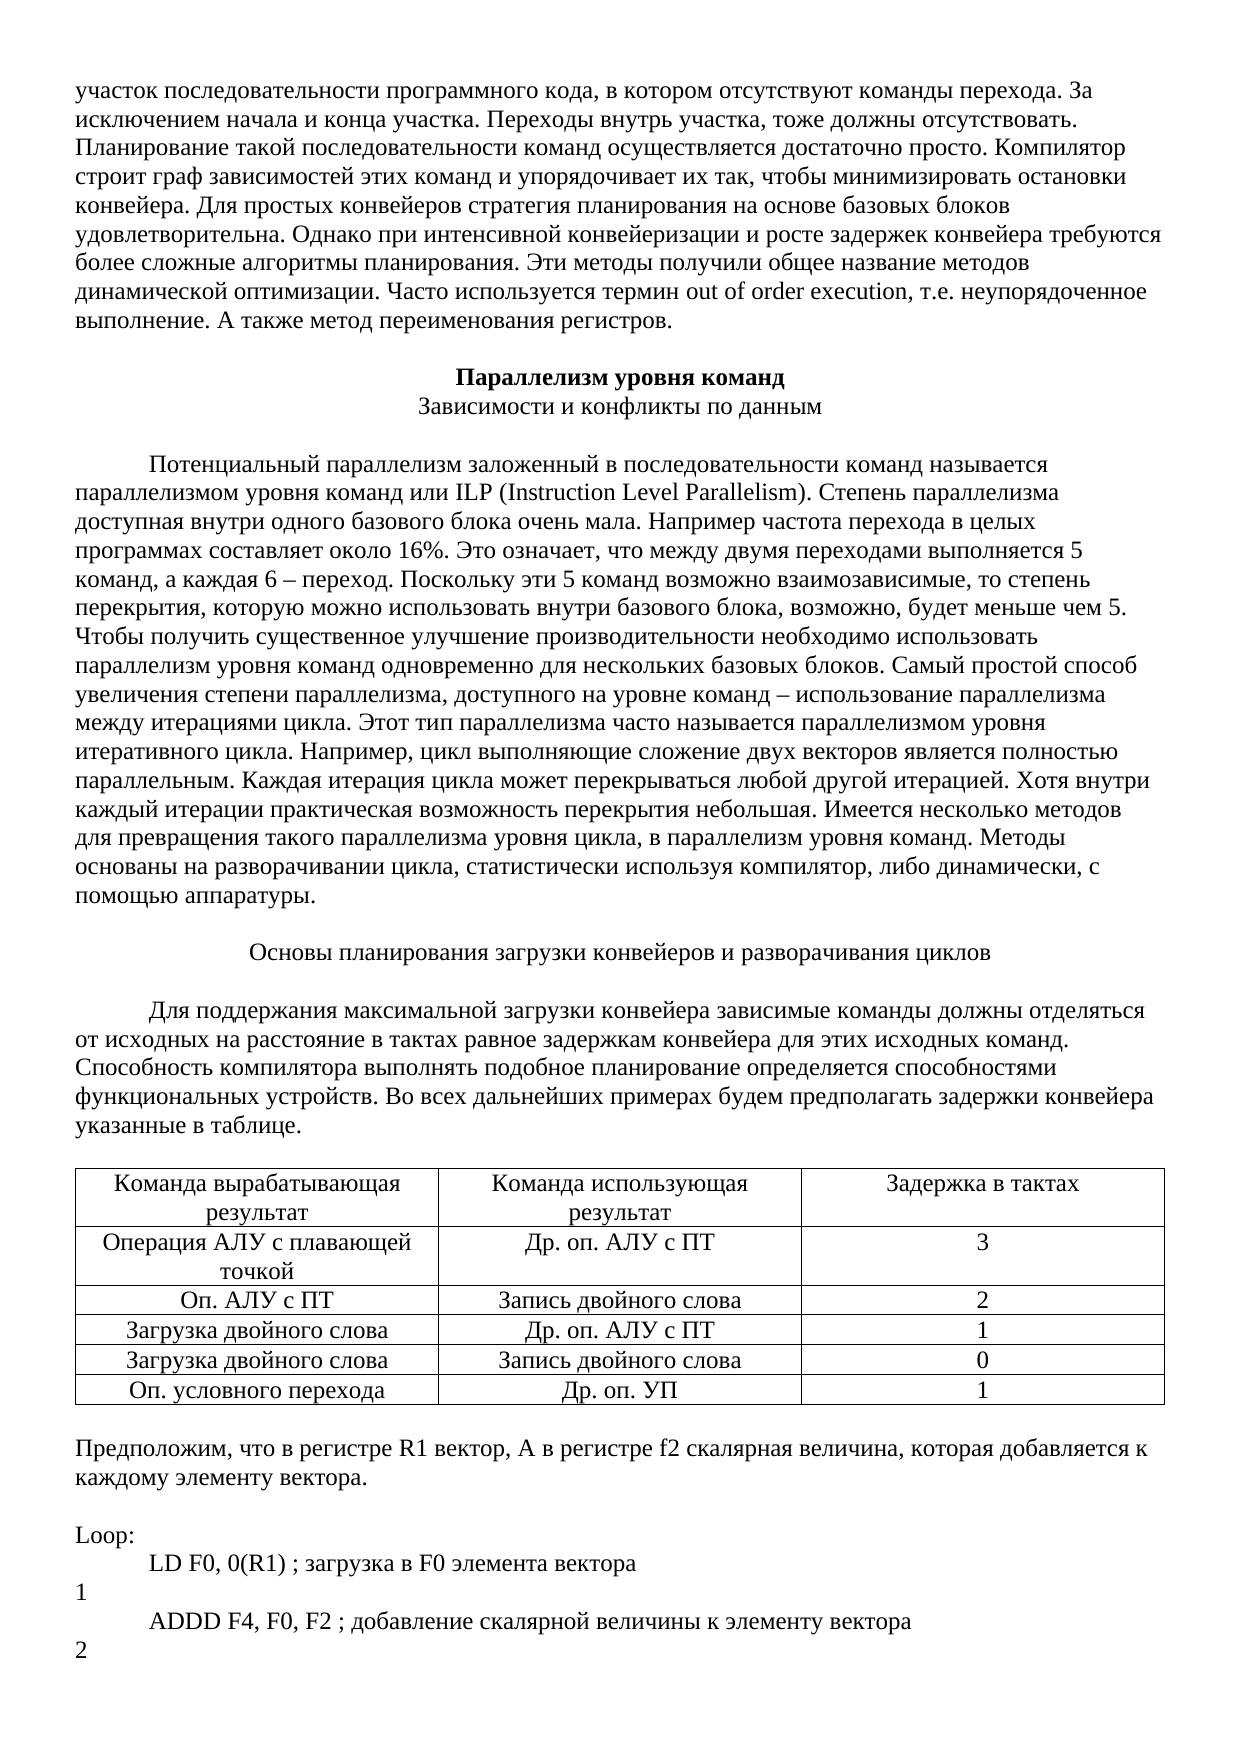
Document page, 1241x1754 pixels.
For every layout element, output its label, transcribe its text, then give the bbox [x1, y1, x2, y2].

text Для поддержания максимальной загрузки конвейера зависимые команды должны отделяться от исходных на расстояние в тактах равное задержкам конвейера для этих исходных команд. Способность компилятора выполнять подобное планирование определяется способностями функциональных устройств. Во всех дальнейших примерах будем предполагать задержки конвейера указанные в таблице. [75, 995, 1165, 1139]
table_header Команда использующая результат [439, 1169, 801, 1226]
table_cell Др. оп. УП [439, 1375, 801, 1404]
table_cell Др. оп. АЛУ с ПТ [439, 1227, 801, 1284]
text ADDD F4, F0, F2 ; добавление скалярной величины к элементу вектора [75, 1606, 1165, 1635]
text Параллелизм уровня команд [75, 362, 1165, 391]
text LD F0, 0(R1) ; загрузка в F0 элемента вектора [75, 1548, 1165, 1577]
text 1 [75, 1577, 1165, 1606]
table_cell 0 [802, 1345, 1164, 1374]
text Зависимости и конфликты по данным [75, 391, 1165, 420]
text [75, 75, 1165, 334]
text 2 [75, 1635, 1165, 1663]
text Предположим, что в регистре R1 вектор, А в регистре f2 скалярная величина, которая добавляется к каждому элементу вектора. [75, 1433, 1165, 1491]
table_cell Загрузка двойного слова [76, 1315, 438, 1344]
text Потенциальный параллелизм заложенный в последовательности команд называется параллелизмом уровня команд или ILP (Instruction Level Parallelism). Степень параллелизма доступная внутри одного базового блока очень мала. Например частота перехода в целых программах составляет около 16%. Это означает, что между двумя переходами выполняется 5 команд, а каждая 6 – переход. Поскольку эти 5 команд возможно взаимозависимые, то степень перекрытия, которую можно использовать внутри базового блока, возможно, будет меньше чем 5. Чтобы получить существенное улучшение производительности необходимо использовать параллелизм уровня команд одновременно для нескольких базовых блоков. Самый простой способ увеличения степени параллелизма, доступного на уровне команд – использование параллелизма между итерациями цикла. Этот тип параллелизма часто называется параллелизмом уровня итеративного цикла. Например, цикл выполняющие сложение двух векторов является полностью параллельным. Каждая итерация цикла может перекрываться любой другой итерацией. Хотя внутри каждый итерации практическая возможность перекрытия небольшая. Имеется несколько методов для превращения такого параллелизма уровня цикла, в параллелизм уровня команд. Методы основаны на разворачивании цикла, статистически используя компилятор, либо динамически, с помощью аппаратуры. [75, 449, 1165, 909]
text Основы планирования загрузки конвейеров и разворачивания циклов [75, 937, 1165, 966]
table_cell 1 [802, 1315, 1164, 1344]
table_cell Операция АЛУ с плавающей точкой [76, 1227, 438, 1284]
table_cell 3 [802, 1227, 1164, 1284]
table_header Задержка в тактах [802, 1169, 1164, 1226]
table_cell Оп. условного перехода [76, 1375, 438, 1404]
table_cell Оп. АЛУ с ПТ [76, 1286, 438, 1314]
table_cell Запись двойного слова [439, 1345, 801, 1374]
table_cell Загрузка двойного слова [76, 1345, 438, 1374]
table_cell 1 [802, 1375, 1164, 1404]
table_cell Запись двойного слова [439, 1286, 801, 1314]
table_header Команда вырабатывающая результат [76, 1169, 438, 1226]
table_cell 2 [802, 1286, 1164, 1314]
text Loop: [75, 1520, 1165, 1548]
table_cell Др. оп. АЛУ с ПТ [439, 1315, 801, 1344]
